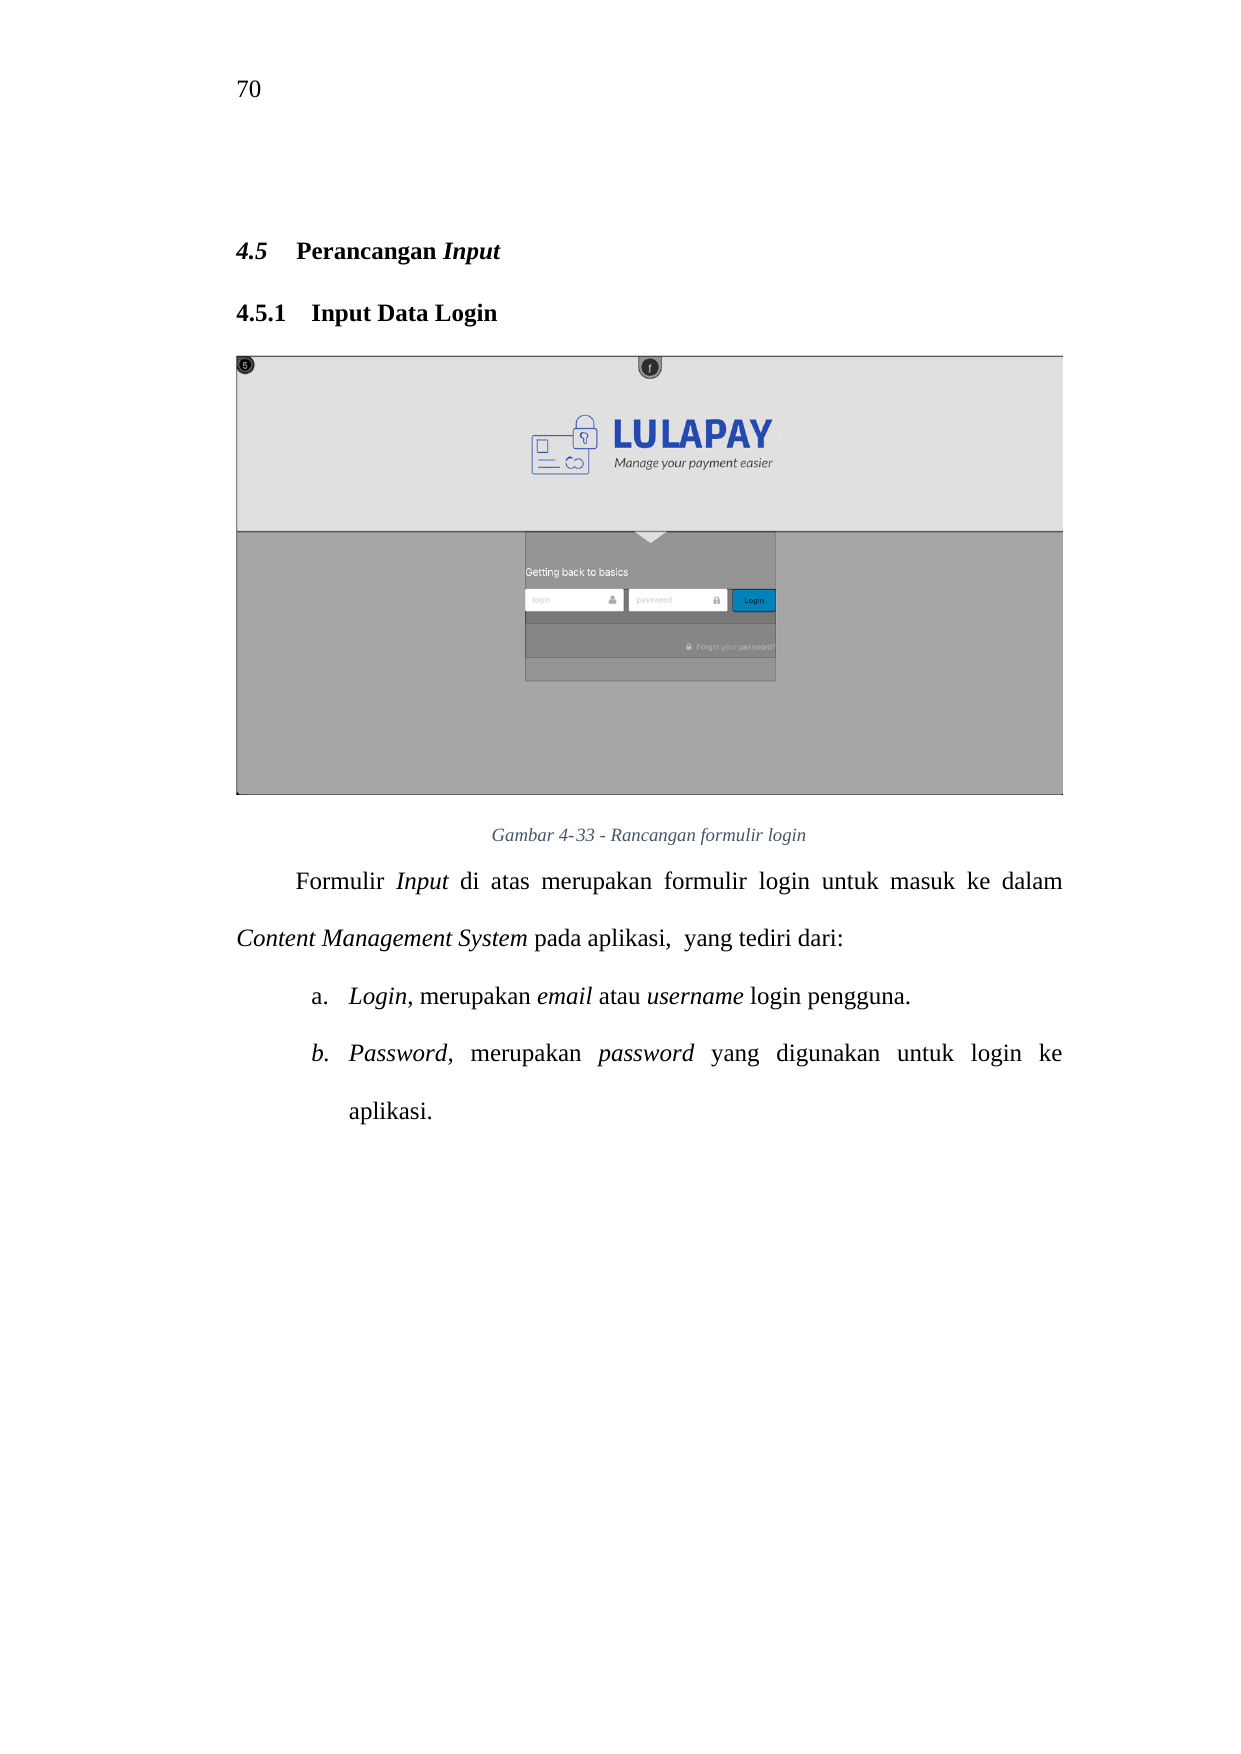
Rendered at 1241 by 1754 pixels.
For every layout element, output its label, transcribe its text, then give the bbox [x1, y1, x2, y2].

subtitle Input Data Login [236, 298, 1063, 327]
subtitle Perancangan Input [236, 236, 1063, 265]
list Password, merupakan password yang digunakan untuk login ke aplikasi. [311, 1038, 1063, 1125]
picture [236, 355, 1063, 795]
list Login, merupakan email atau username login pengguna. [311, 981, 1063, 1010]
text Formulir Input di atas merupakan formulir login untuk masuk ke dalam Content Management System pada aplikasi, yang tediri dari: [236, 866, 1063, 952]
